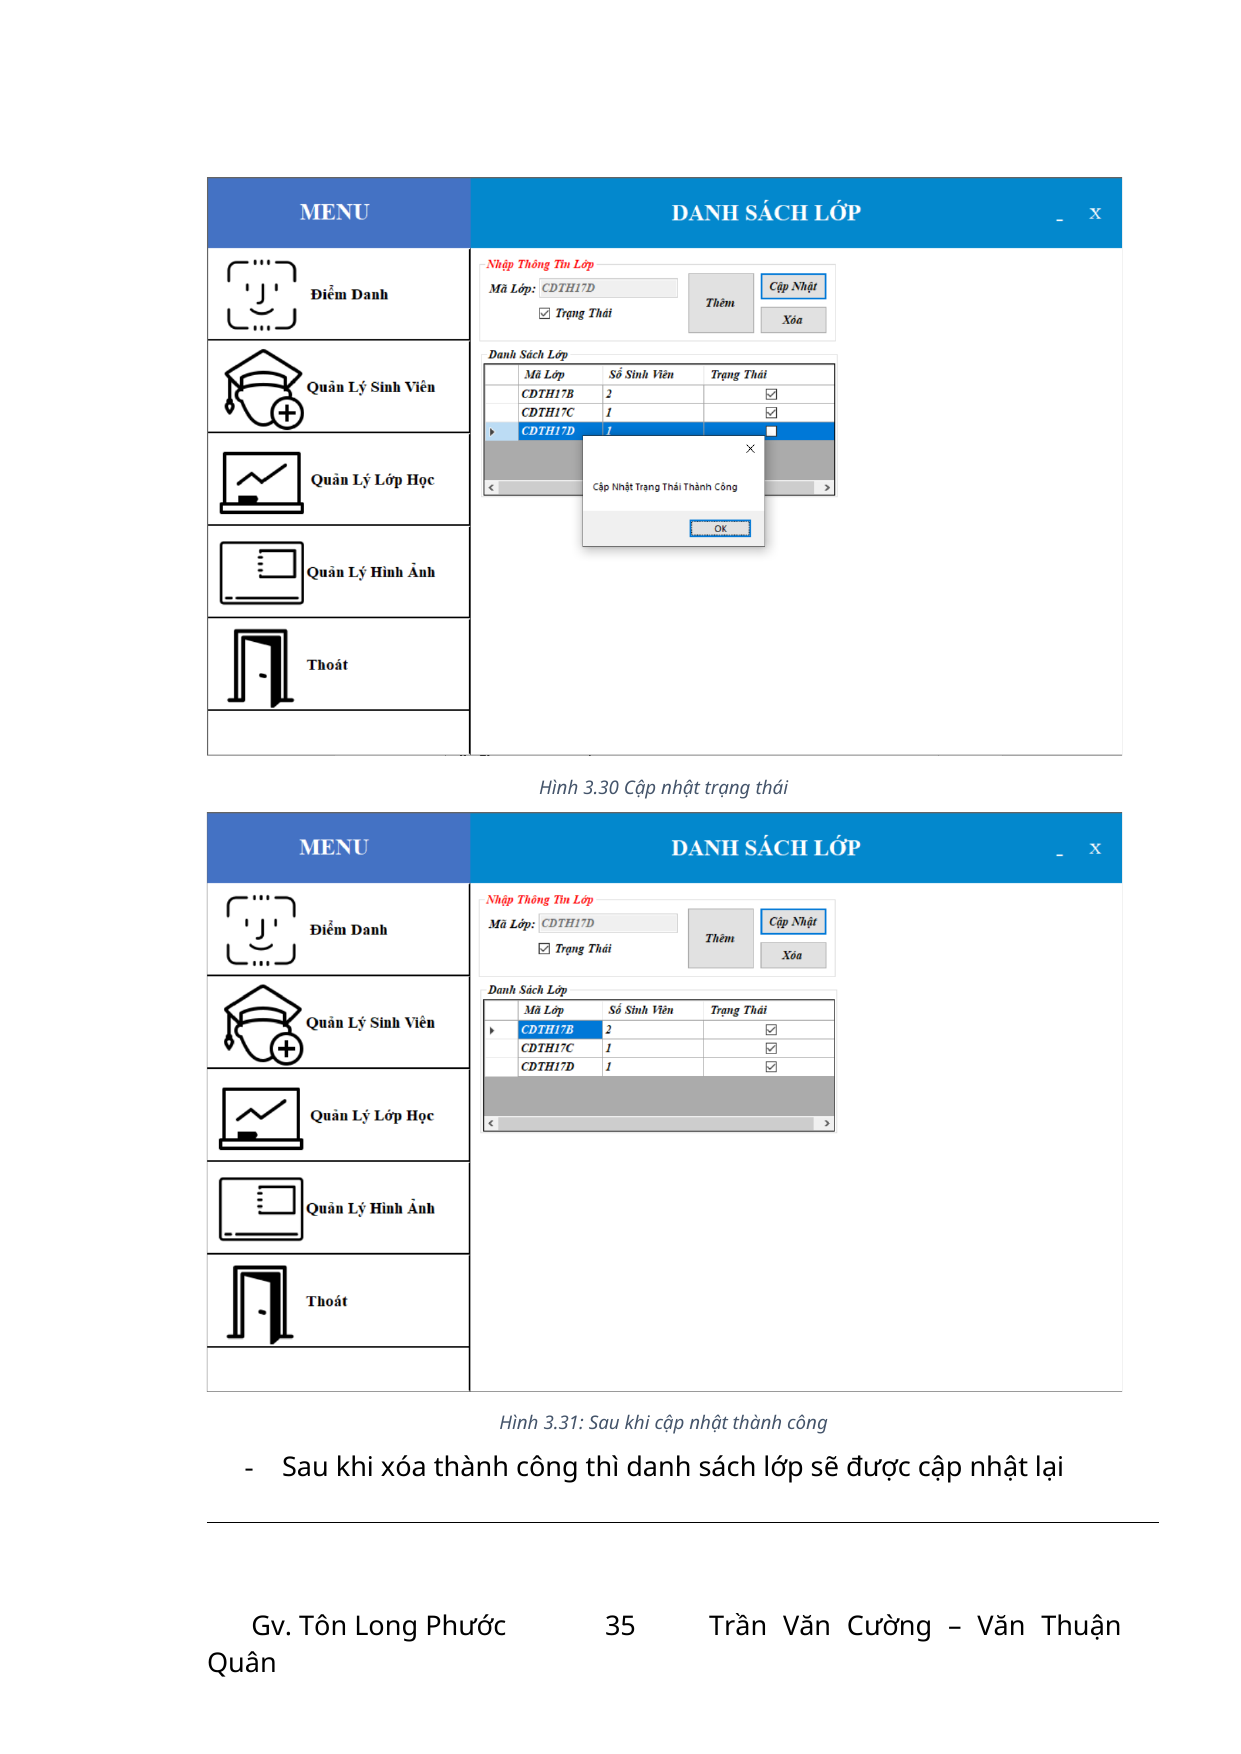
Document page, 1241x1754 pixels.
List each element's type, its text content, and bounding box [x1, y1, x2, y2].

picture [840, 204, 847, 220]
picture [849, 841, 854, 855]
picture [733, 841, 737, 855]
picture [682, 206, 687, 220]
picture [763, 206, 772, 220]
picture [793, 841, 797, 855]
picture [206, 177, 1123, 756]
text Hình .: Sau khi cập nhật thành công [207, 1409, 1122, 1435]
picture [775, 206, 782, 220]
picture [747, 207, 757, 219]
picture [1092, 844, 1100, 853]
picture [763, 841, 772, 855]
picture [802, 841, 806, 855]
text Hình . Cập nhật trạng thái [207, 774, 1122, 800]
picture [674, 841, 678, 855]
picture [775, 842, 782, 855]
picture [682, 841, 687, 854]
picture [733, 206, 737, 220]
picture [694, 841, 702, 855]
picture [816, 206, 821, 220]
picture [830, 842, 834, 853]
picture [695, 206, 703, 220]
picture [1092, 209, 1100, 218]
picture [707, 206, 719, 220]
picture [707, 841, 719, 855]
picture [816, 841, 821, 855]
picture [206, 812, 1123, 1392]
picture [723, 841, 728, 855]
picture [831, 206, 837, 220]
list Sau khi xóa thành công thì danh sách lớp sẽ được cập nhật lại [244, 1448, 1122, 1485]
picture [793, 206, 798, 220]
picture [802, 206, 806, 220]
picture [849, 206, 854, 220]
picture [674, 206, 679, 220]
picture [724, 206, 728, 220]
picture [840, 842, 846, 855]
picture [746, 842, 757, 855]
